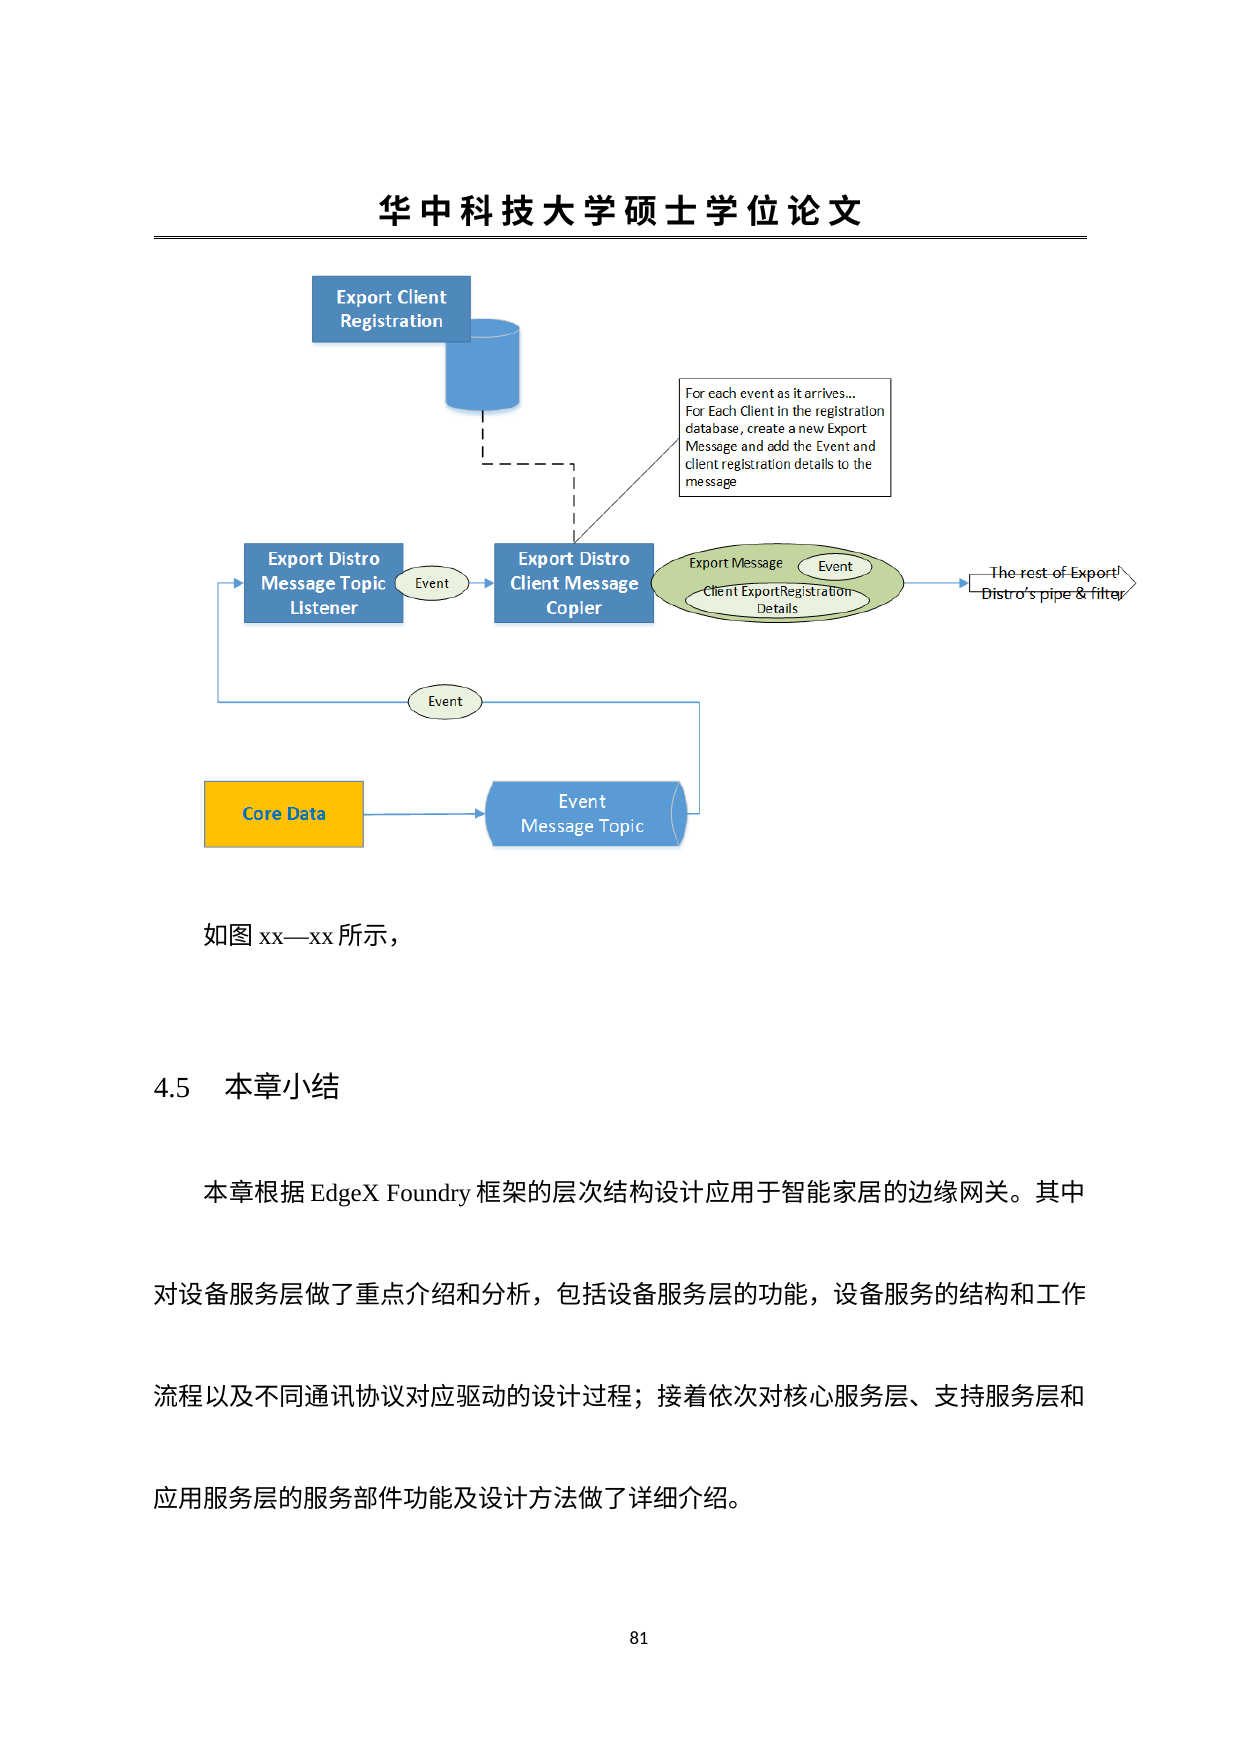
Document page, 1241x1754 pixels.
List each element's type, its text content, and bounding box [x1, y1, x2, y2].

picture [203, 273, 1137, 854]
subtitle 本章小结 [153, 1051, 1087, 1119]
text 如图xx—xx所示， [153, 899, 1087, 967]
text 本章根据EdgeX Foundry框架的层次结构设计应用于智能家居的边缘网关。其中对设备服务层做了重点介绍和分析，包括设备服务层的功能，设备服务的结构和工作流程以及不同通讯协议对应驱动的设计过程；接着依次对核心服务层、支持服务层和应用服务层的服务部件功能及设计方法做了详细介绍。 [153, 1157, 1087, 1530]
